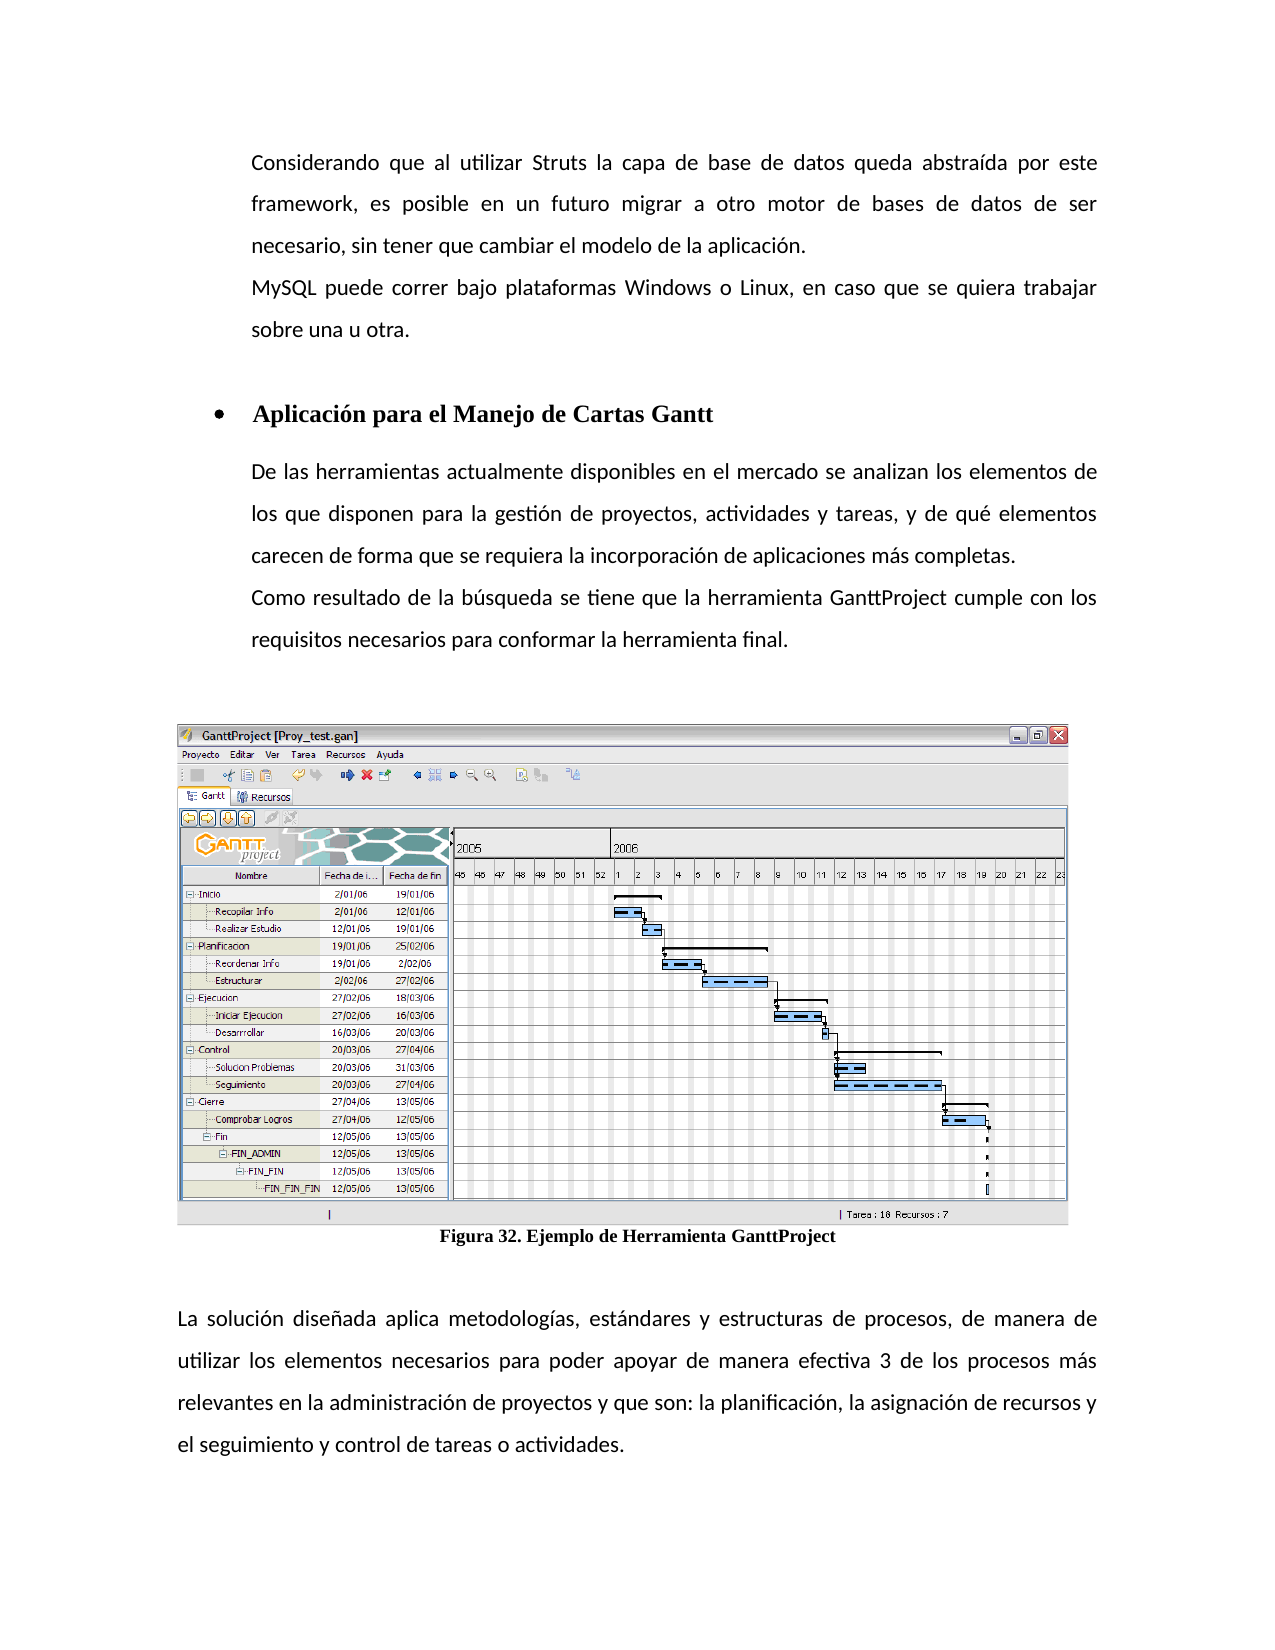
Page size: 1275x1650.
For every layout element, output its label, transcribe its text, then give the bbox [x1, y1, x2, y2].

text Considerando que al utilizar Struts la capa de base de datos queda abstraída por este framework, es posible en un futuro migrar a otro motor de bases de datos de ser necesario, sin tener que cambiar el modelo de la aplicación. [251, 148, 1098, 259]
text De las herramientas actualmente disponibles en el mercado se analizan los elementos de los que disponen para la gestión de proyectos, actividades y tareas, y de qué elementos carecen de forma que se requiera la incorporación de aplicaciones más completas. [251, 457, 1098, 569]
text La solución diseñada aplica metodologías, estándares y estructuras de procesos, de manera de utilizar los elementos necesarios para poder apoyar de manera efectiva 3 de los procesos más relevantes en la administración de proyectos y que son: la planificación, la asignación de recursos y el seguimiento y control de tareas o actividades. [177, 1304, 1098, 1458]
text MySQL puede correr bajo plataformas Windows o Linux, en caso que se quiera trabajar sobre una u otra. [251, 273, 1098, 343]
text Como resultado de la búsqueda se tiene que la herramienta GanttProject cumple con los requisitos necesarios para conformar la herramienta final. [251, 583, 1098, 653]
text Figura 32. Ejemplo de Herramienta GanttProject [177, 1225, 1098, 1247]
list Aplicación para el Manejo de Cartas Gantt [215, 399, 1098, 428]
